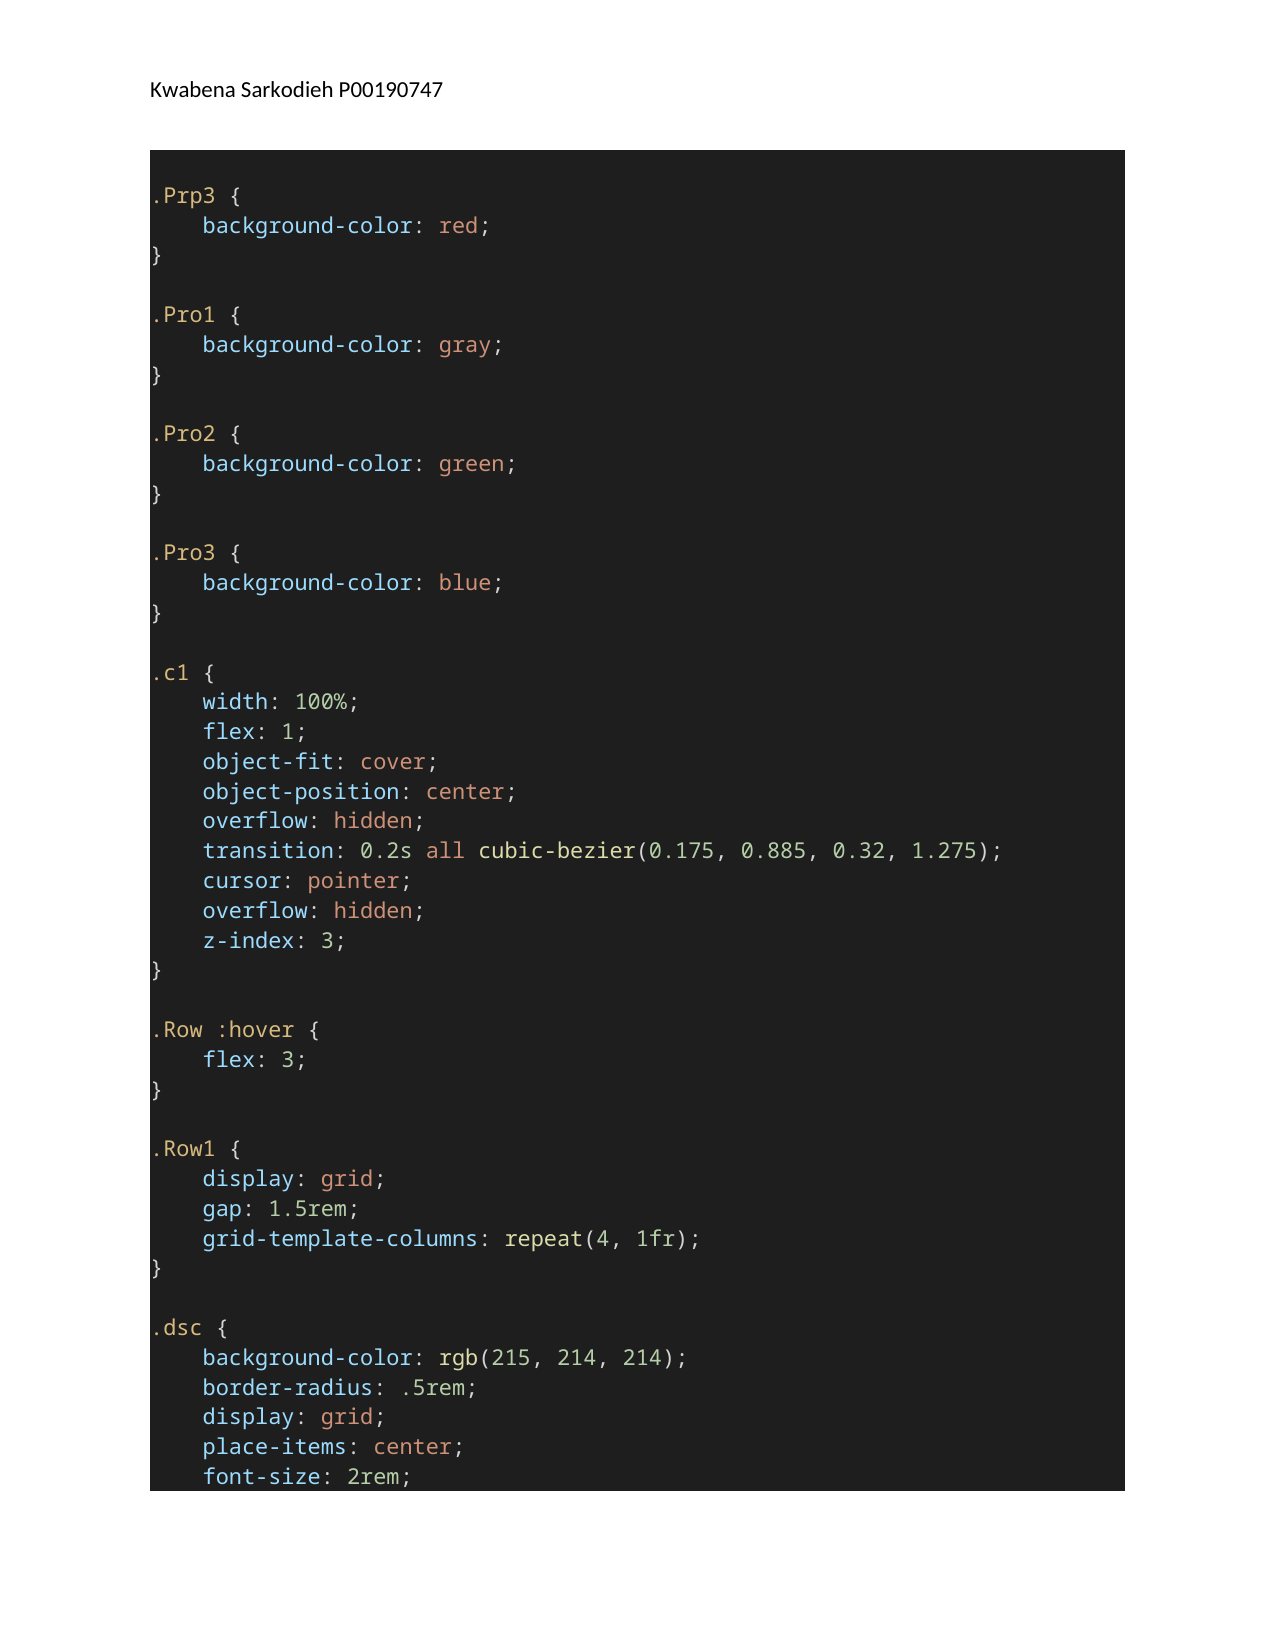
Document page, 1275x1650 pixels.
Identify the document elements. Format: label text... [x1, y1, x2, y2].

text transition: 0.2s all cubic-bezier(0.175, 0.885, 0.32, 1.275); [150, 835, 1125, 865]
text background-color: rgb(215, 214, 214); [150, 1342, 1125, 1371]
text z-index: 3; [150, 924, 1125, 954]
text } [150, 478, 1125, 507]
text .Row1 { [150, 1133, 1125, 1163]
text overflow: hidden; [150, 895, 1125, 924]
text cursor: pointer; [150, 865, 1125, 895]
text .Pro2 { [150, 418, 1125, 448]
text } [150, 358, 1125, 388]
text } [150, 954, 1125, 984]
text .c1 { [150, 656, 1125, 686]
text width: 100%; [150, 686, 1125, 716]
text gap: 1.5rem; [150, 1193, 1125, 1222]
text place-items: center; [150, 1431, 1125, 1461]
text background-color: blue; [150, 567, 1125, 597]
text object-position: center; [150, 776, 1125, 805]
text overflow: hidden; [150, 805, 1125, 835]
text font-size: 2rem; [150, 1461, 1125, 1491]
text object-fit: cover; [150, 746, 1125, 776]
text .dsc { [150, 1312, 1125, 1342]
text } [150, 1252, 1125, 1282]
text display: grid; [150, 1163, 1125, 1193]
text } [150, 1073, 1125, 1103]
text display: grid; [150, 1401, 1125, 1431]
text background-color: green; [150, 448, 1125, 478]
text background-color: red; [150, 209, 1125, 239]
text } [150, 597, 1125, 627]
text flex: 1; [150, 716, 1125, 746]
text flex: 3; [150, 1044, 1125, 1073]
text grid-template-columns: repeat(4, 1fr); [150, 1222, 1125, 1252]
text .Prp3 { [150, 180, 1125, 209]
text .Row :hover { [150, 1014, 1125, 1044]
text } [150, 239, 1125, 269]
text .Pro3 { [150, 537, 1125, 567]
text .Pro1 { [150, 299, 1125, 329]
text background-color: gray; [150, 329, 1125, 358]
text border-radius: .5rem; [150, 1371, 1125, 1401]
